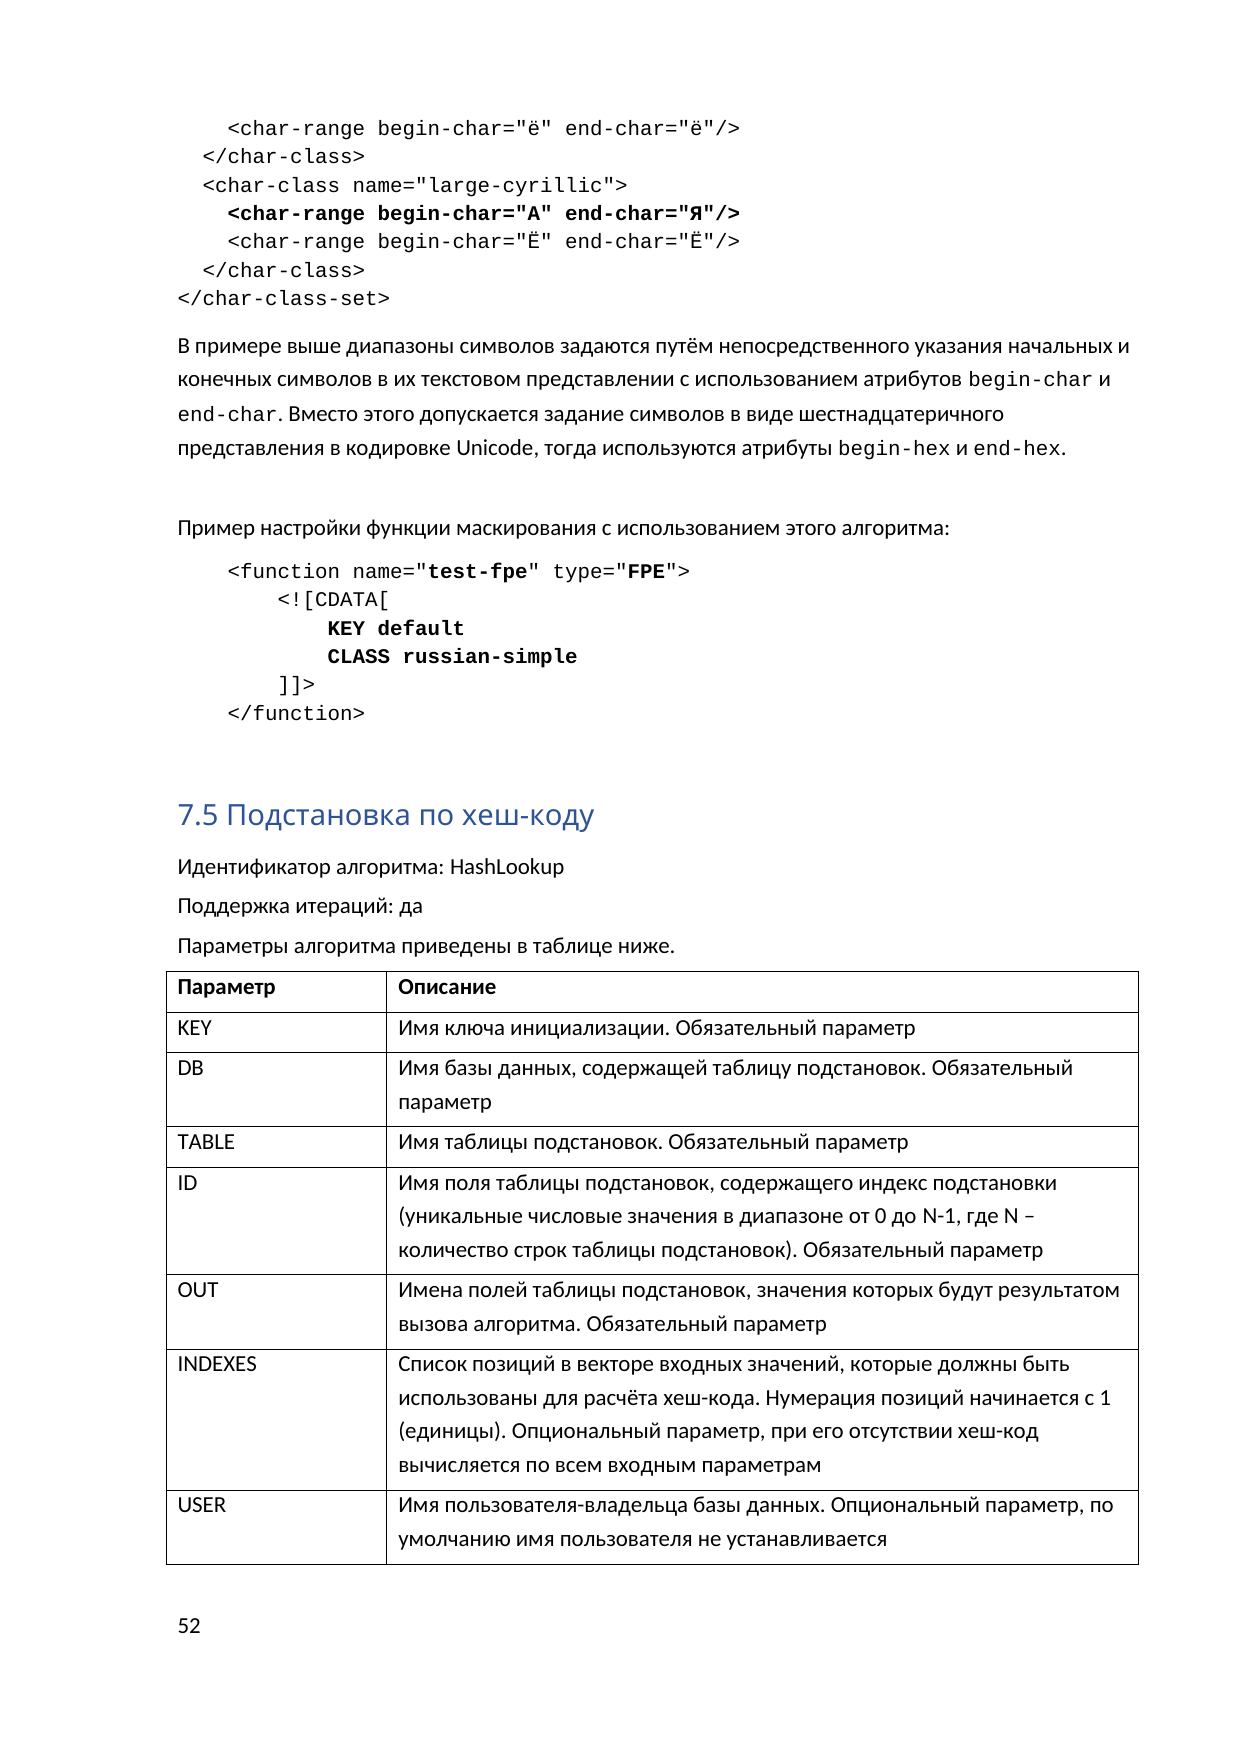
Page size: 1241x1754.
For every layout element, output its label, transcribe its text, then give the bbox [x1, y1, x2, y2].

table_cell Имя базы данных, содержащей таблицу подстановок. Обязательный параметр [387, 1053, 1138, 1126]
text <char-range begin-char="А" end-char="Я"/> [177, 203, 1152, 227]
table_cell INDEXES [167, 1350, 386, 1489]
table_cell ID [167, 1168, 386, 1274]
text Параметры алгоритма приведены в таблице ниже. [177, 931, 1152, 959]
table_cell USER [167, 1491, 386, 1564]
text Поддержка итераций: да [177, 892, 1152, 919]
text CLASS russian-simple [177, 646, 1152, 670]
table_cell KEY [167, 1013, 386, 1052]
text ]]> [177, 674, 1152, 698]
text Пример настройки функции маскирования с использованием этого алгоритма: [177, 513, 1152, 541]
text </char-class> [177, 260, 1152, 283]
text <![CDATA[ [177, 589, 1152, 613]
text </function> [177, 703, 1152, 726]
table_cell Имя ключа инициализации. Обязательный параметр [387, 1013, 1138, 1052]
text <char-range begin-char="Ё" end-char="Ё"/> [177, 231, 1152, 255]
text <char-class name="large-cyrillic"> [177, 175, 1152, 198]
table_header Описание [387, 972, 1138, 1012]
table_cell DB [167, 1053, 386, 1126]
text В примере выше диапазоны символов задаются путём непосредственного указания начальных и конечных символов в их текстовом представлении с использованием атрибутов begin-char и end-char. Вместо этого допускается задание символов в виде шестнадцатеричного представления в кодировке Unicode, тогда используются атрибуты begin-hex и end-hex. [177, 331, 1152, 461]
text <char-range begin-char="ё" end-char="ё"/> [177, 118, 1152, 142]
table_cell Имя поля таблицы подстановок, содержащего индекс подстановки (уникальные числовые значения в диапазоне от 0 до N-1, где N – количество строк таблицы подстановок). Обязательный параметр [387, 1168, 1138, 1274]
text </char-class-set> [177, 288, 1152, 312]
text KEY default [177, 618, 1152, 641]
table_cell Имя пользователя-владельца базы данных. Опциональный параметр, по умолчанию имя пользователя не устанавливается [387, 1491, 1138, 1564]
text <function name="test-fpe" type="FPE"> [177, 561, 1152, 585]
subtitle 7.5 Подстановка по хеш-коду [177, 794, 1152, 833]
text </char-class> [177, 146, 1152, 170]
table_cell Имена полей таблицы подстановок, значения которых будут результатом вызова алгоритма. Обязательный параметр [387, 1275, 1138, 1348]
table_cell Имя таблицы подстановок. Обязательный параметр [387, 1127, 1138, 1167]
table_cell TABLE [167, 1127, 386, 1167]
table_cell OUT [167, 1275, 386, 1348]
table_cell Список позиций в векторе входных значений, которые должны быть использованы для расчёта хеш-кода. Нумерация позиций начинается с 1 (единицы). Опциональный параметр, при его отсутствии хеш-код вычисляется по всем входным параметрам [387, 1350, 1138, 1489]
text Идентификатор алгоритма: HashLookup [177, 852, 1152, 880]
table_header Параметр [167, 972, 386, 1012]
